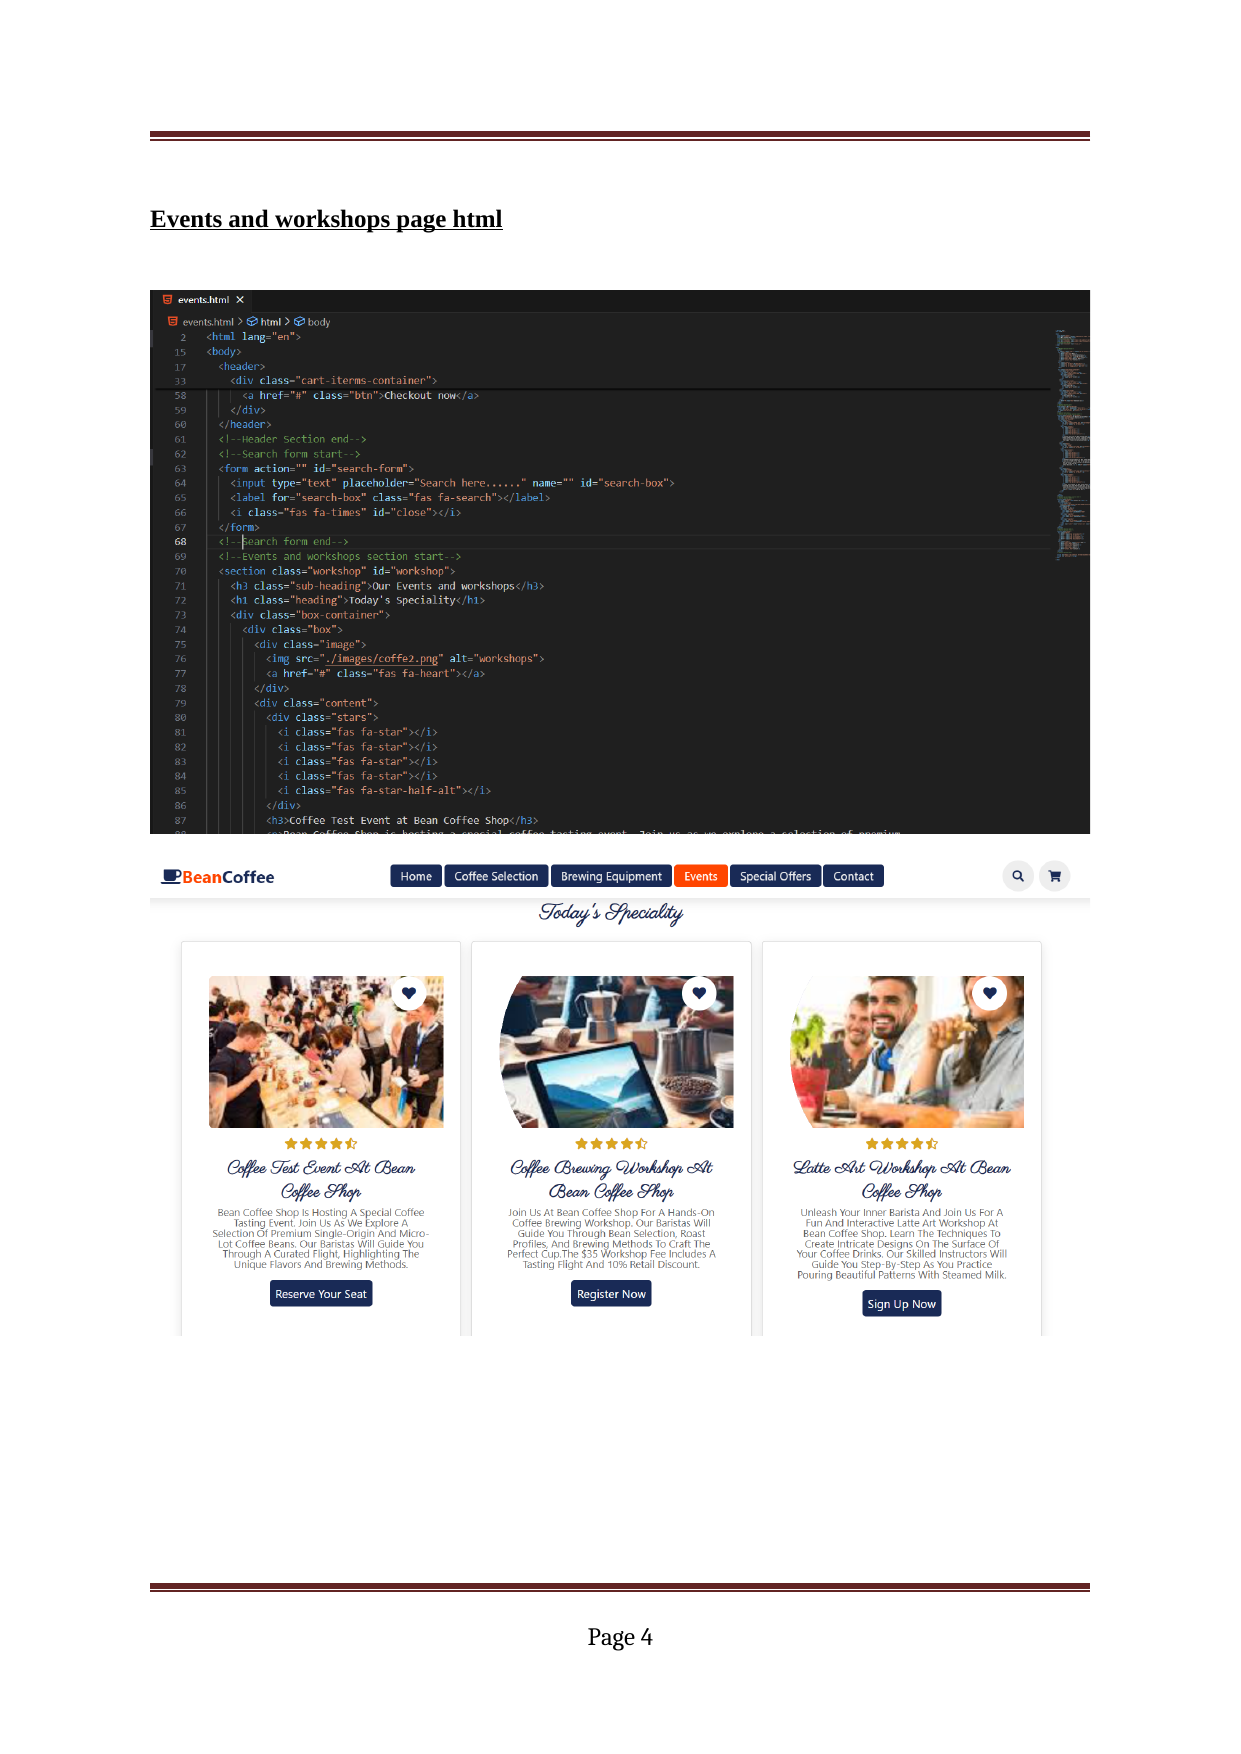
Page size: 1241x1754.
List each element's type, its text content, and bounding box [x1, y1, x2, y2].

picture [150, 290, 1091, 834]
picture [150, 858, 1091, 1336]
text Events and workshops page html [150, 204, 1090, 233]
